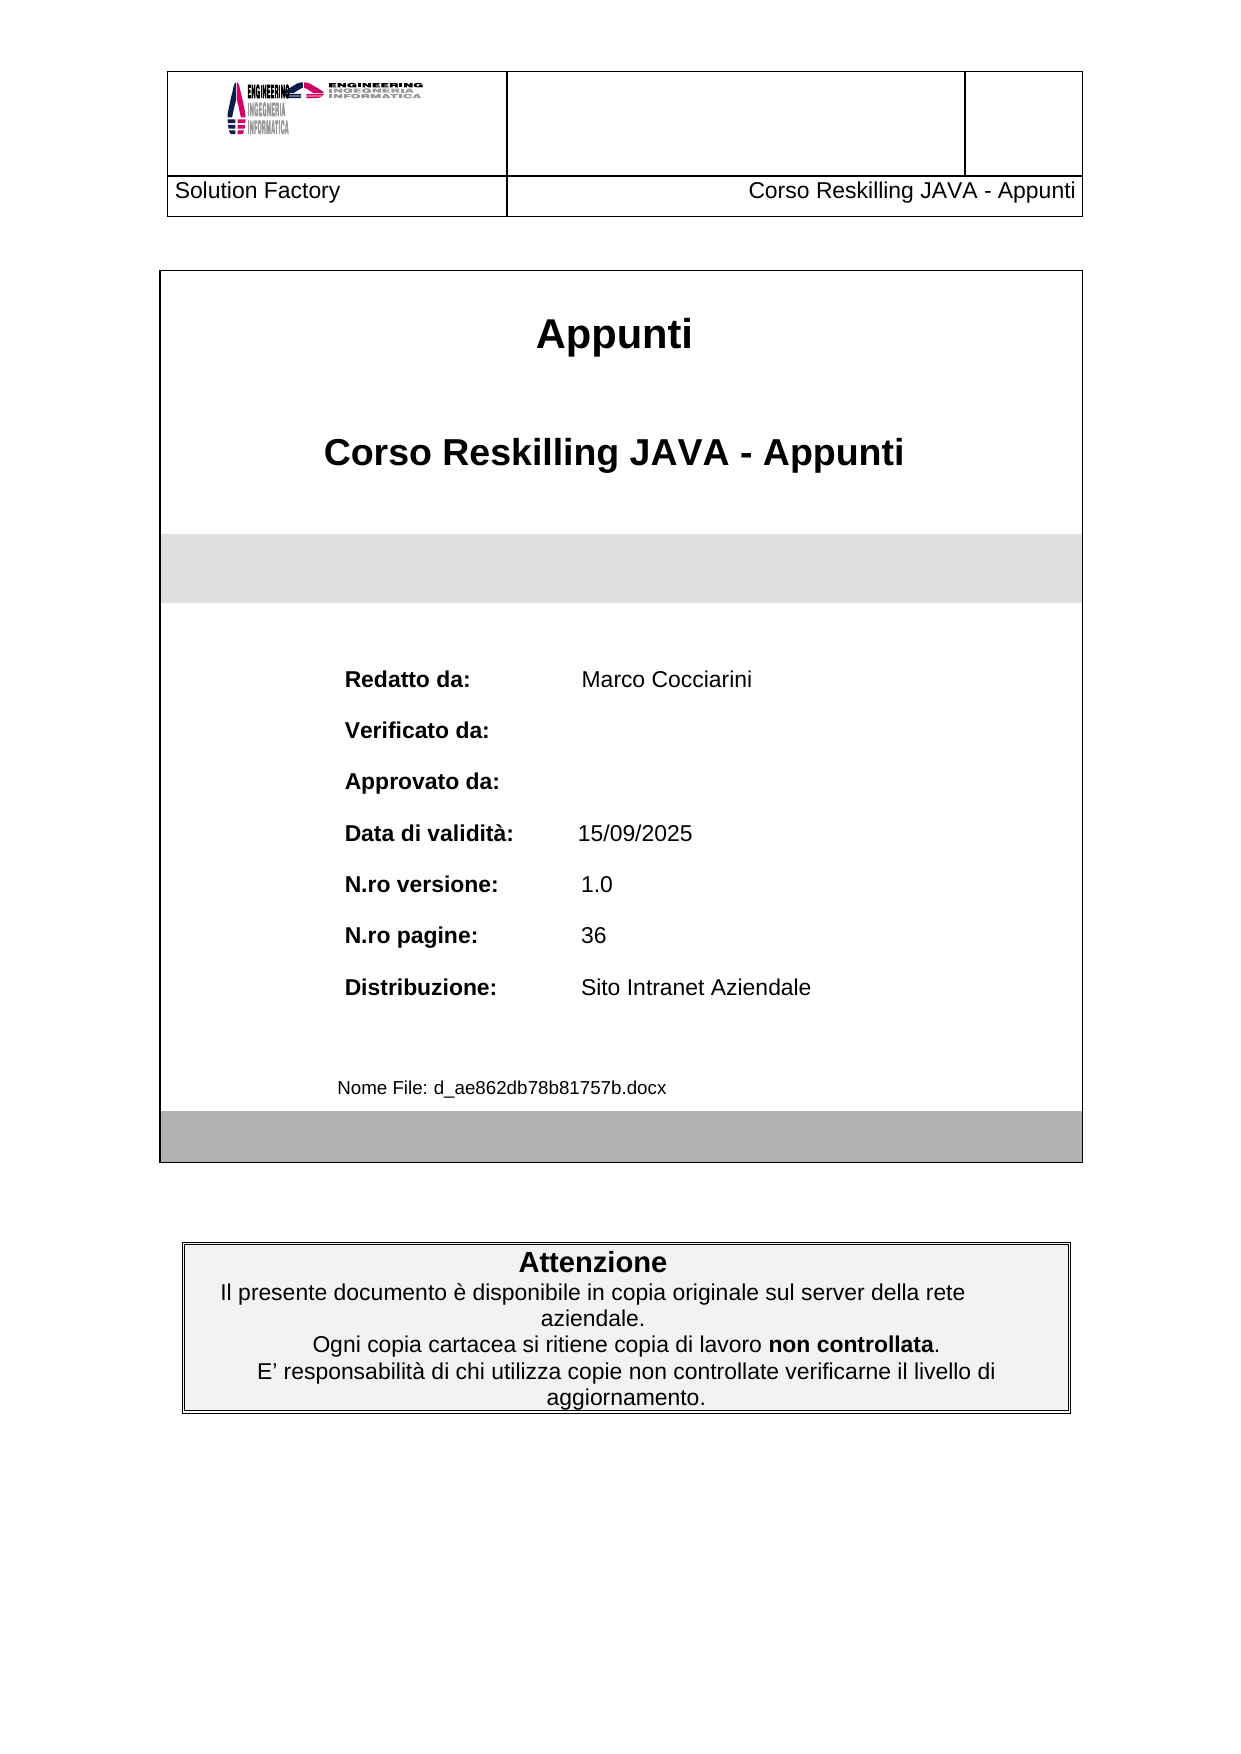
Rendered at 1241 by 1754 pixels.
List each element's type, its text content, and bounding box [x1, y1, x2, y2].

table_header Appunti CORSO RESKILLING JAVA - APPUNTI [161, 271, 1082, 534]
table_cell [161, 1111, 1082, 1162]
table_cell [161, 534, 1082, 603]
table_cell Redatto da: Marco Cocciarini Verificato da: Approvato da: Data di validità: 15/09/2025 N.ro versione: 1.0 N.ro pagine: 96 Distribuzione: Sito Intranet Aziendale Nome File: CorsoReskillingJAVA_Appunti.docx [161, 603, 1082, 1111]
table_header Attenzione Il presente documento è disponibile in copia originale sul server della rete aziendale. Ogni copia cartacea si ritiene copia di lavoro non controllata. E’ responsabilità di chi utilizza copie non controllate verificarne il livello di aggiornamento. [185, 1245, 1068, 1410]
